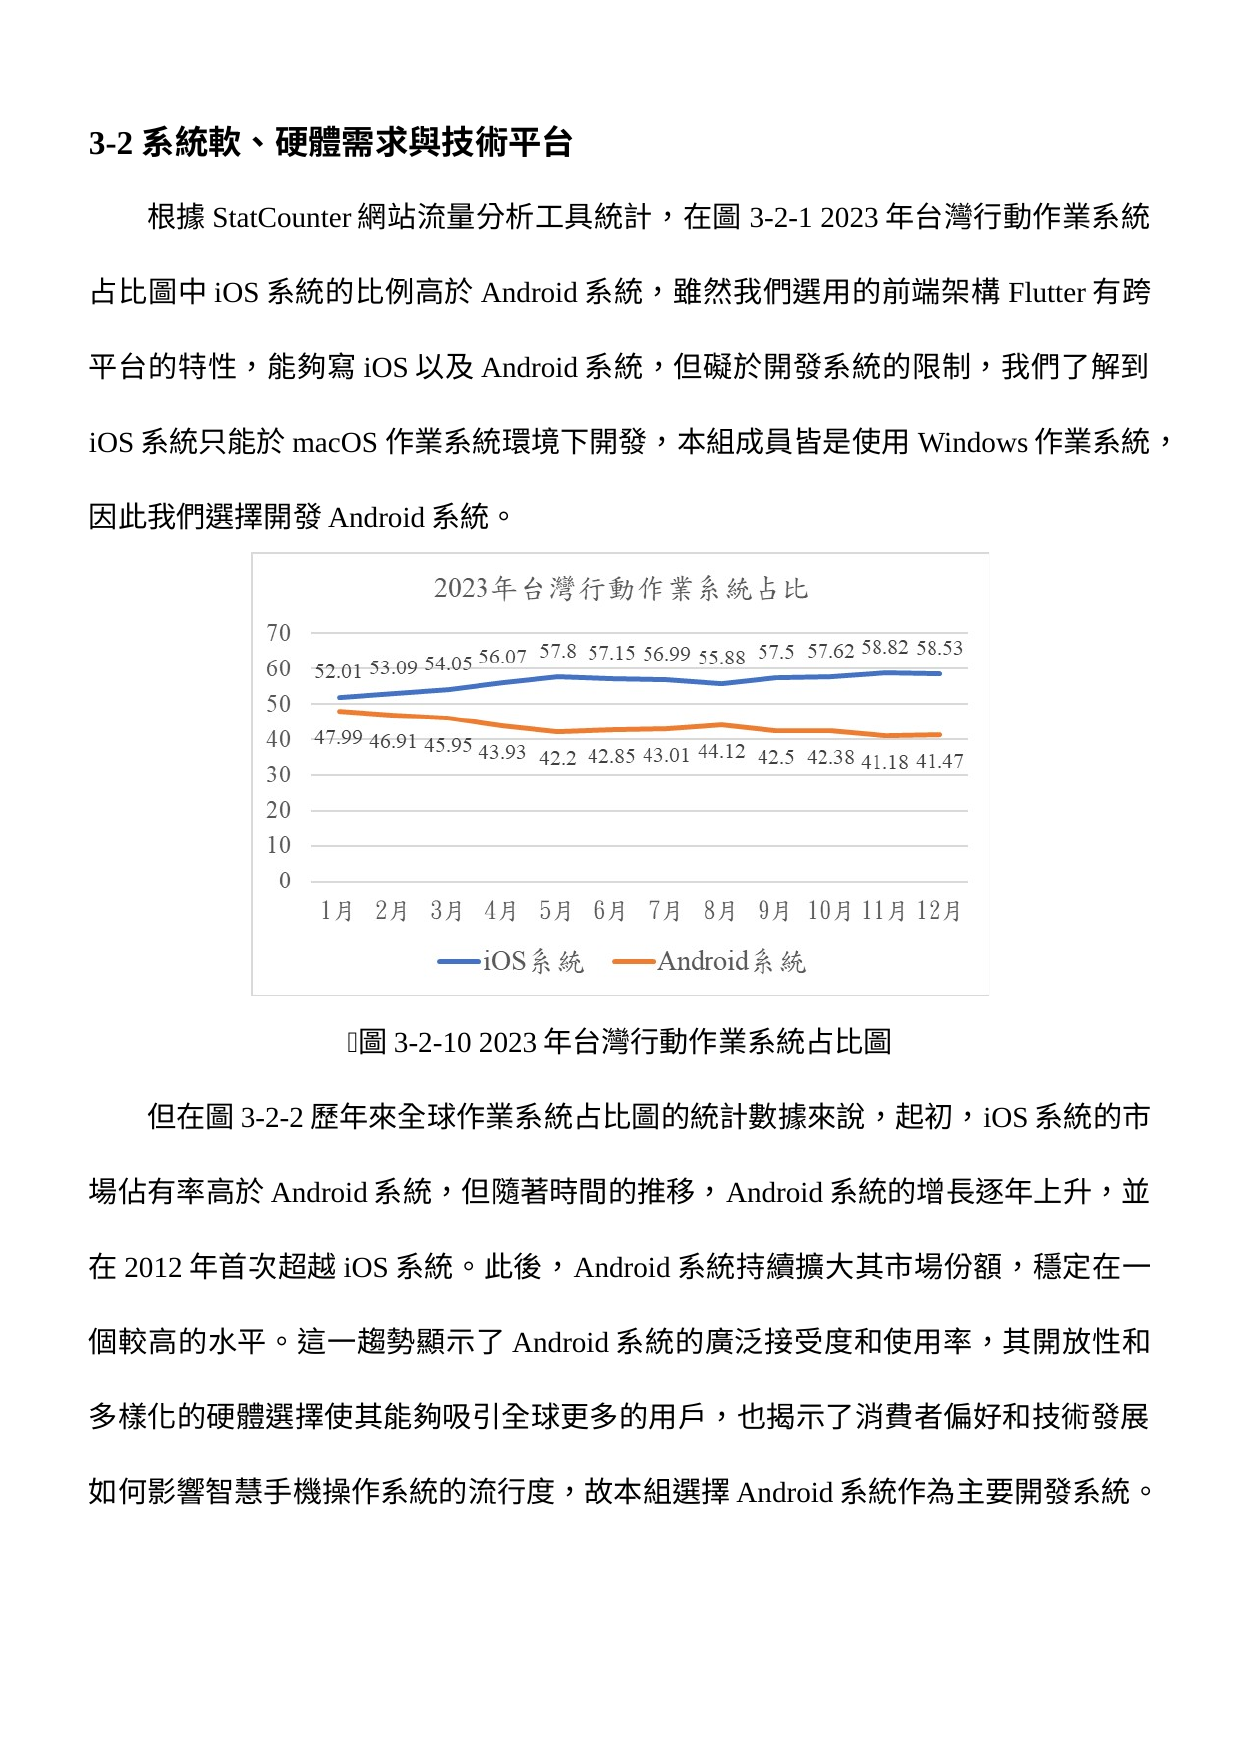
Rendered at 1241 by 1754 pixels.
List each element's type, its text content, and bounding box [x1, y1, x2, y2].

picture [251, 552, 990, 996]
subtitle 系統軟、硬體需求與技術平台 [89, 102, 1152, 177]
text 根據StatCounter網站流量分析工具統計，在圖3-2-1 2023年台灣行動作業系統占比圖中iOS系統的比例高於Android系統，雖然我們選用的前端架構Flutter有跨平台的特性，能夠寫iOS以及Android系統，但礙於開發系統的限制，我們了解到iOS系統只能於macOS 作業系統環境下開發，本組成員皆是使用Windows作業系統，因此我們選擇開發Android系統。 [89, 177, 1152, 552]
text 但在圖3-2-2歷年來全球作業系統占比圖的統計數據來說，起初，iOS系統的市場佔有率高於Android系統，但隨著時間的推移，Android系統的增長逐年上升，並在2012年首次超越iOS系統。此後，Android系統持續擴大其市場份額，穩定在一個較高的水平。這一趨勢顯示了Android系統的廣泛接受度和使用率，其開放性和多樣化的硬體選擇使其能夠吸引全球更多的用戶，也揭示了消費者偏好和技術發展如何影響智慧手機操作系統的流行度，故本組選擇Android系統作為主要開發系統。 [89, 1077, 1152, 1527]
